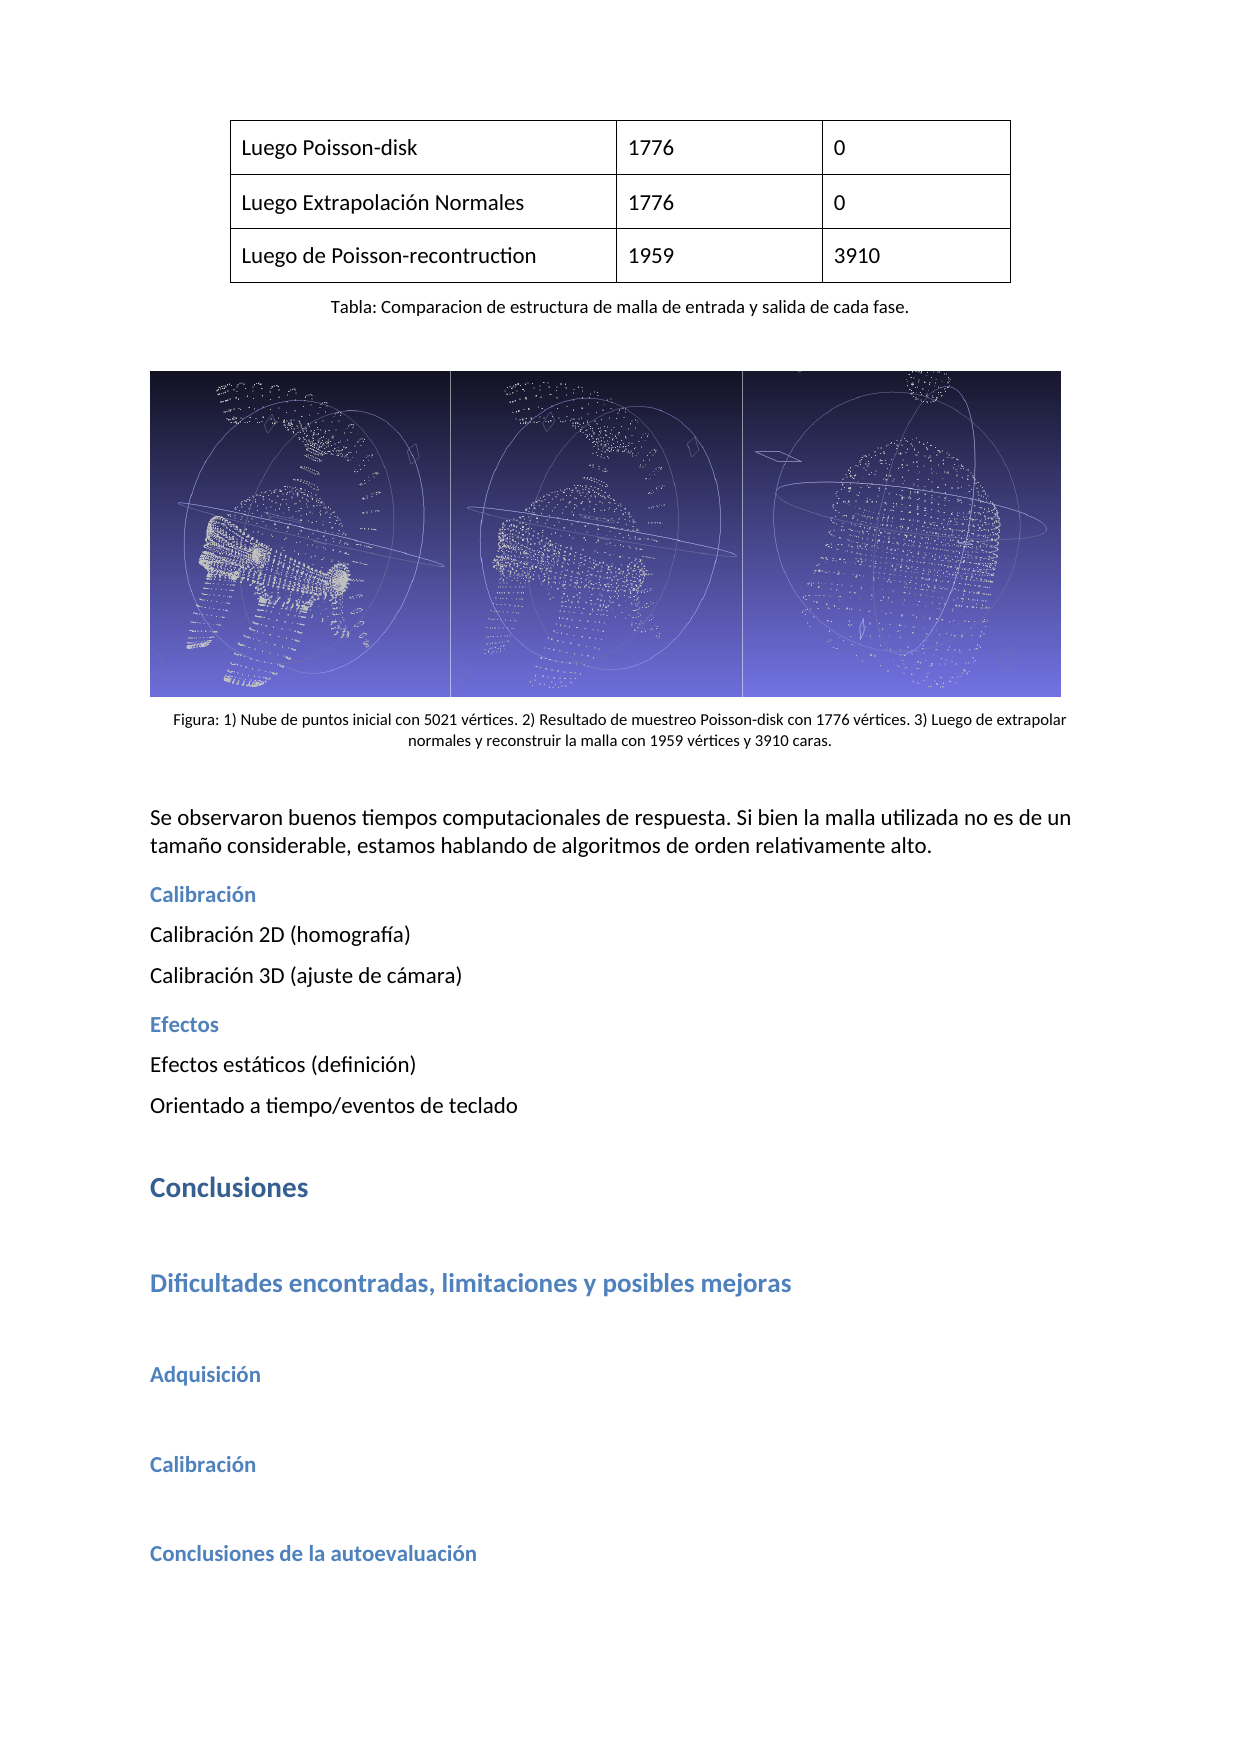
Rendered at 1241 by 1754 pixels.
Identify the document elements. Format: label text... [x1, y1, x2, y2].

subtitle Conclusiones de la autoevaluación [150, 1539, 1090, 1567]
text Se observaron buenos tiempos computacionales de respuesta. Si bien la malla utilizada no es de un tamaño considerable, estamos hablando de algoritmos de orden relativamente alto. [150, 803, 1090, 859]
table_cell 1776 [617, 121, 822, 174]
table_cell 1959 [617, 229, 822, 282]
picture [150, 371, 1061, 697]
subtitle Calibración [150, 1450, 1090, 1478]
table_cell 0 [823, 121, 1010, 174]
subtitle Dificultades encontradas, limitaciones y posibles mejoras [150, 1266, 1090, 1299]
text Tabla: Comparacion de estructura de malla de entrada y salida de cada fase. [150, 296, 1090, 319]
table_cell Luego de Poisson-recontruction [231, 229, 616, 282]
subtitle Adquisición [150, 1360, 1090, 1388]
text Calibración 2D (homografía) [150, 921, 1090, 948]
table_cell 1776 [617, 175, 822, 228]
subtitle Calibración [150, 880, 1090, 908]
text Calibración 3D (ajuste de cámara) [150, 961, 1090, 989]
text Orientado a tiempo/eventos de teclado [150, 1091, 1090, 1119]
table_cell 0 [823, 175, 1010, 228]
text Figura: 1) Nube de puntos inicial con 5021 vértices. 2) Resultado de muestreo Poisson-disk con 1776 vértices. 3) Luego de extrapolar normales y reconstruir la malla con 1959 vértices y 3910 caras. [150, 709, 1090, 750]
table_cell 3910 [823, 229, 1010, 282]
text Efectos estáticos (definición) [150, 1050, 1090, 1078]
subtitle Efectos [150, 1010, 1090, 1038]
table_cell Luego Extrapolación Normales [231, 175, 616, 228]
subtitle Conclusiones [150, 1169, 1090, 1204]
table_cell Luego Poisson-disk [231, 121, 616, 174]
